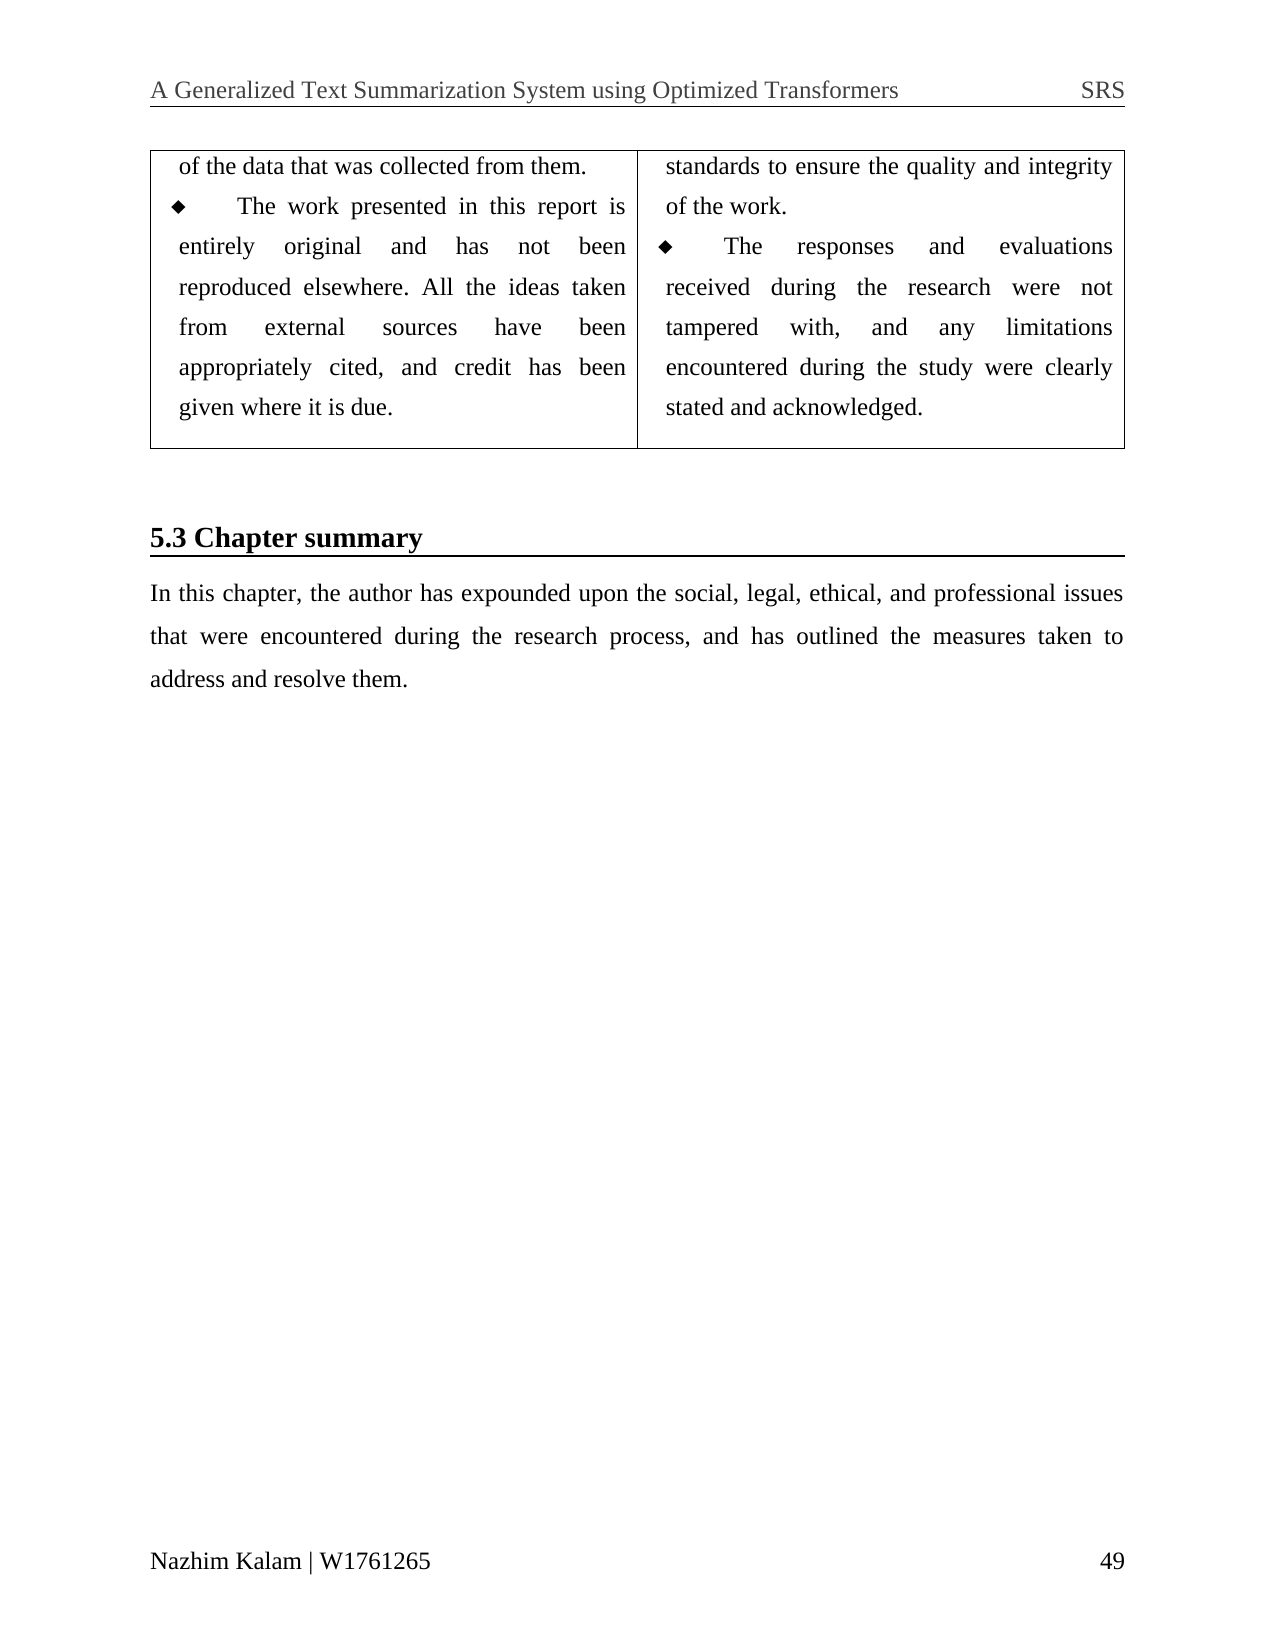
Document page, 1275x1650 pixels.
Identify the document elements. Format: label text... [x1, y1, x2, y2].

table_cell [151, 151, 637, 448]
subtitle 5.3 Chapter summary [150, 520, 1125, 555]
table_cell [638, 151, 1124, 448]
text In this chapter, the author has expounded upon the social, legal, ethical, and professional issues that were encountered during the research process, and has outlined the measures taken to address and resolve them. [150, 578, 1125, 693]
